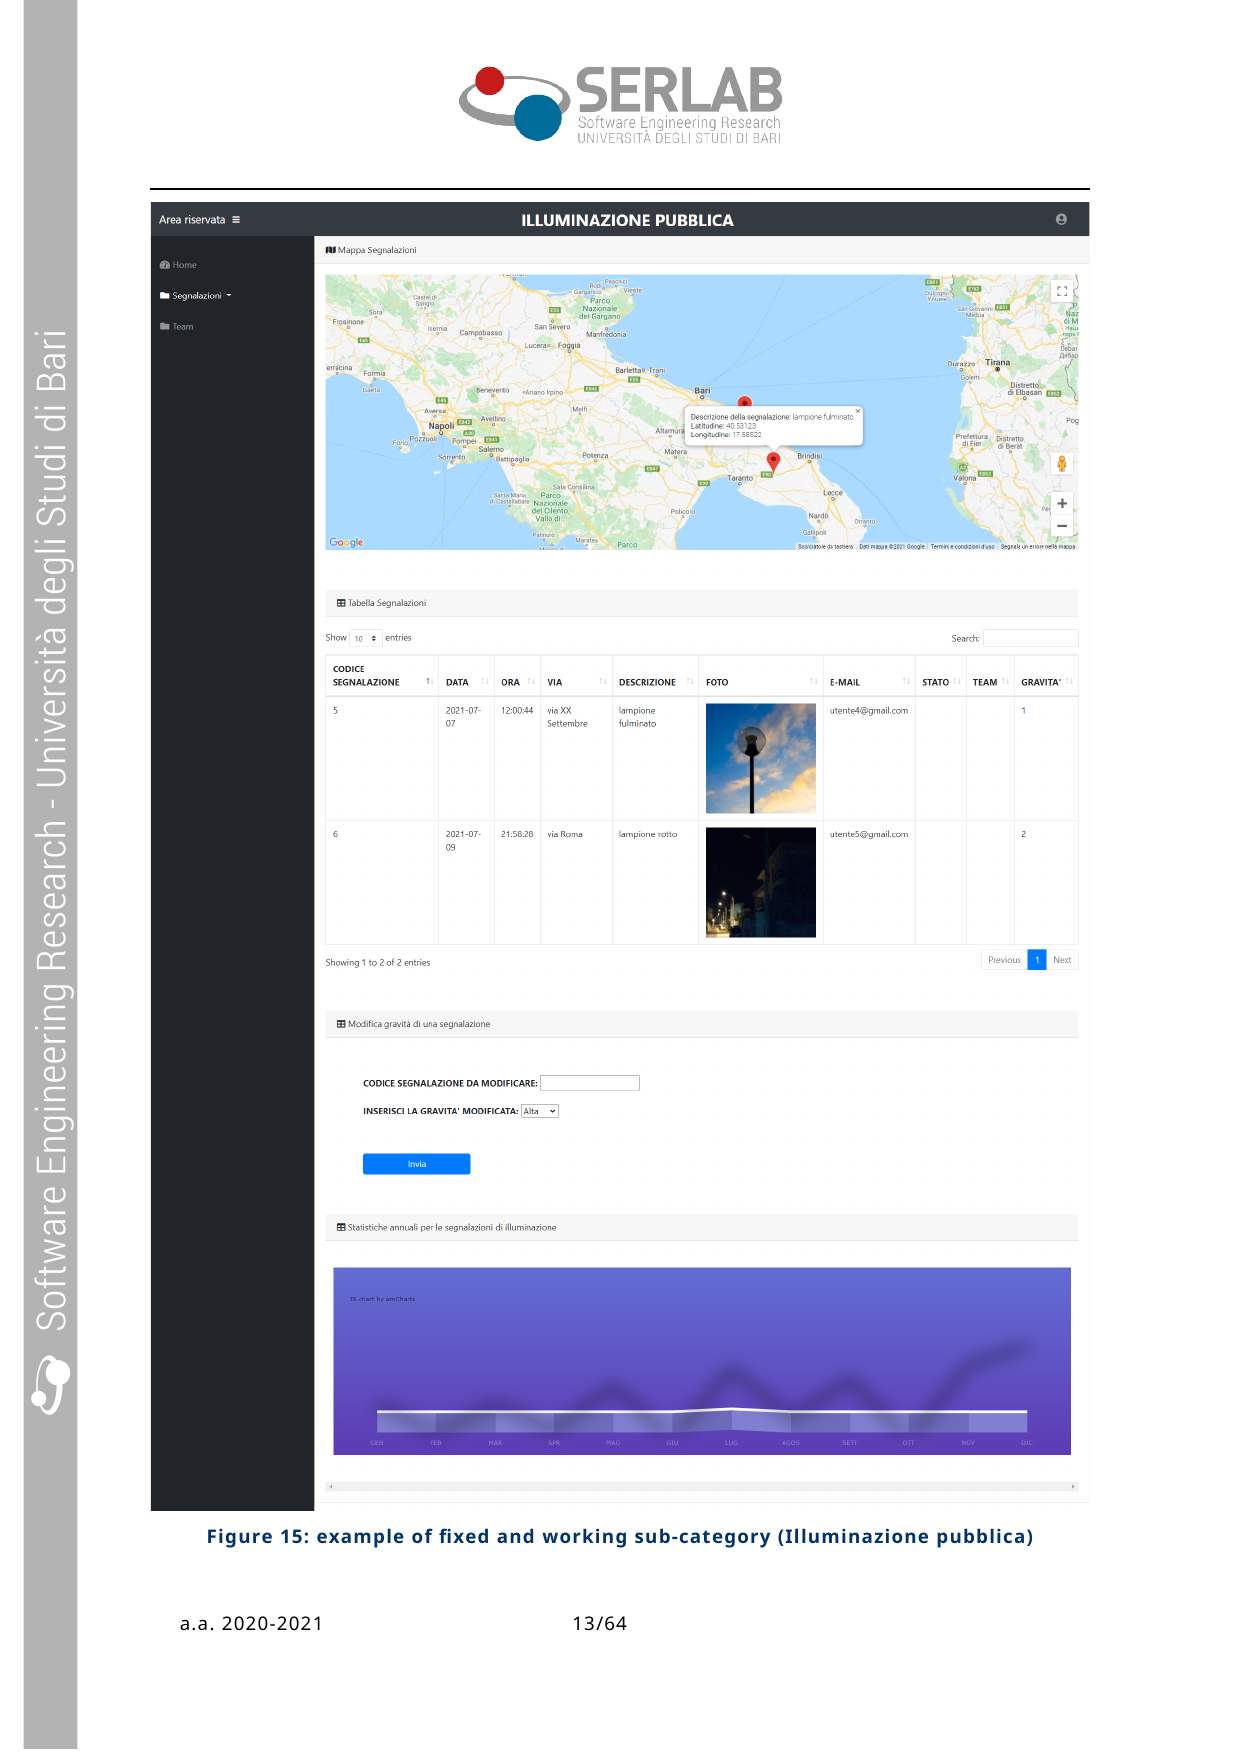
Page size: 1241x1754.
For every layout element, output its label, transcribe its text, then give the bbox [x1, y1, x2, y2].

picture [23, 0, 78, 1749]
picture [455, 65, 785, 145]
text Figure 15: example of fixed and working sub-category (Illuminazione pubblica) [150, 1523, 1090, 1548]
picture [150, 202, 1090, 1511]
